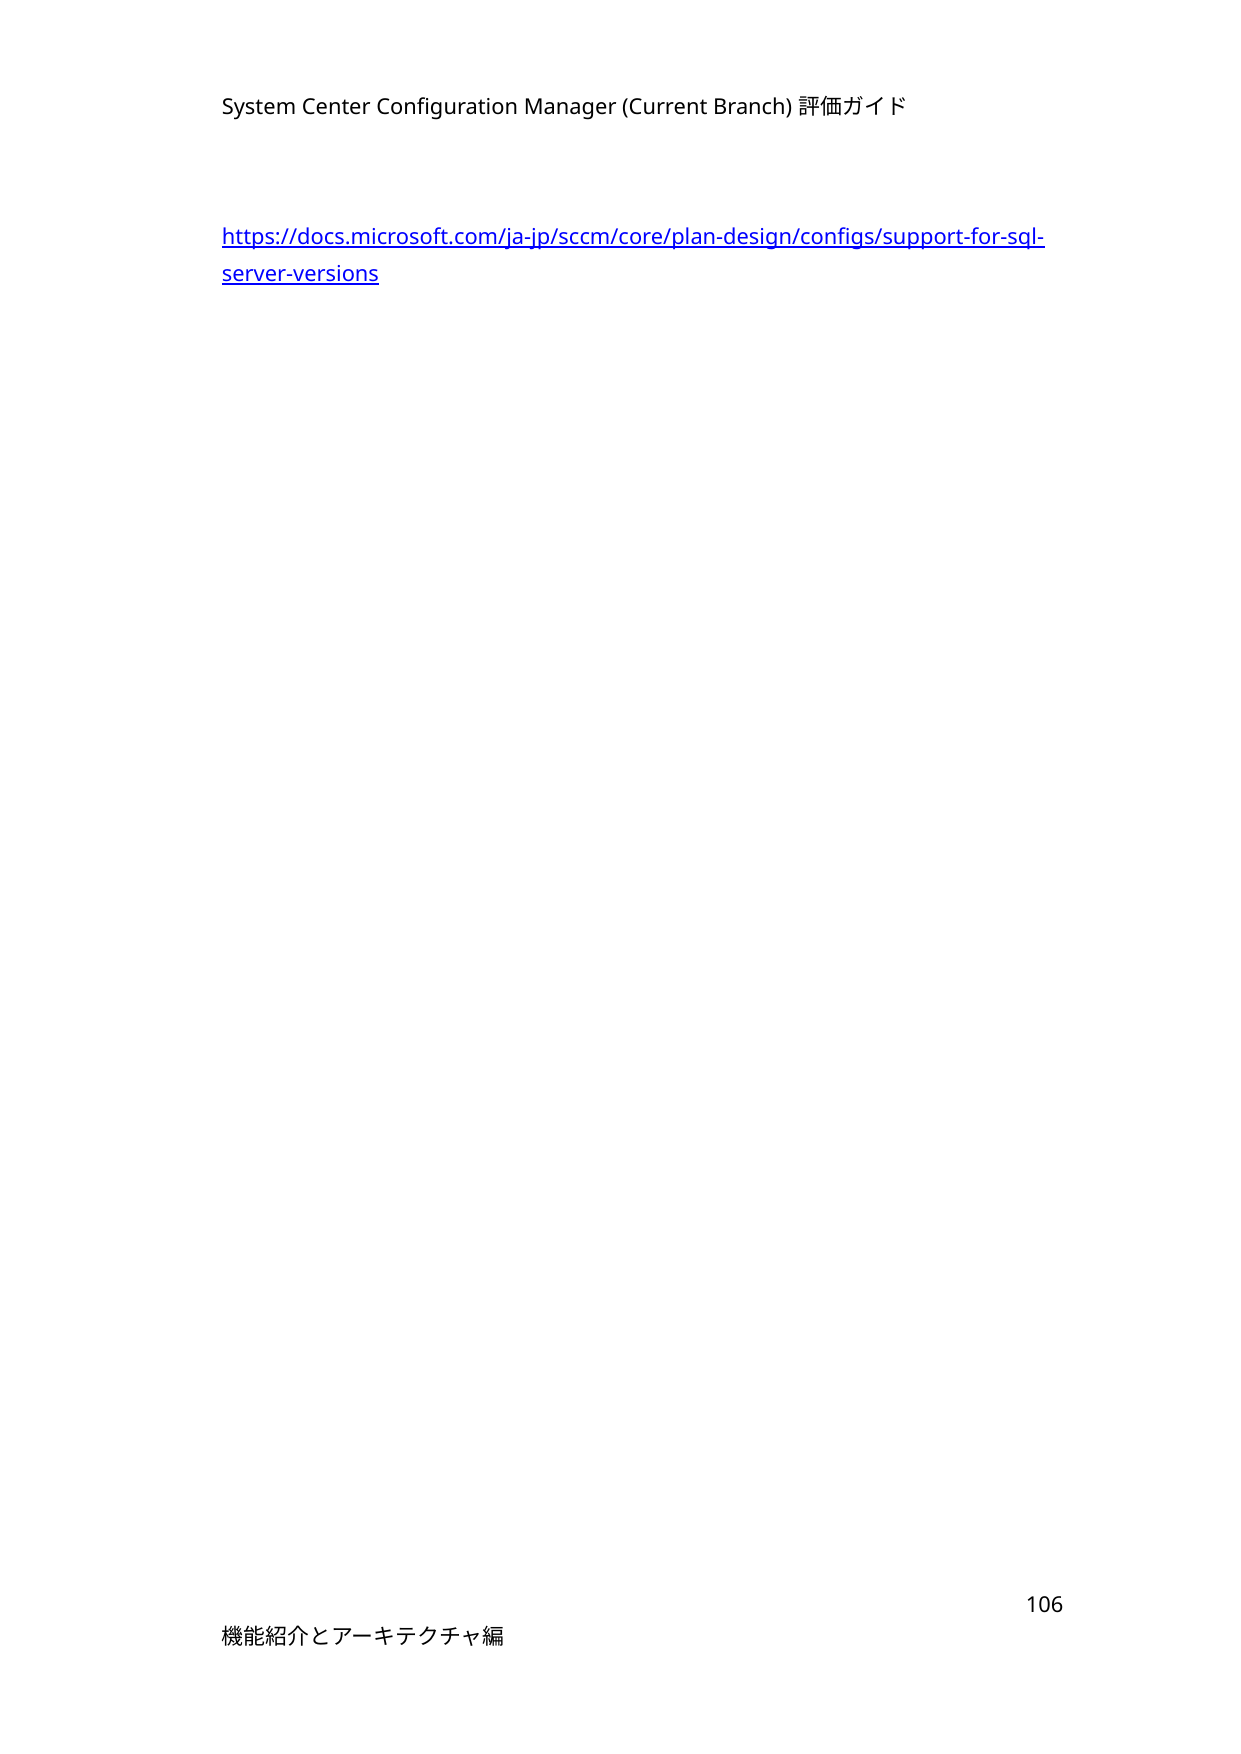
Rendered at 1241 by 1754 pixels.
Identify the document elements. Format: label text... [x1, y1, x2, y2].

text https://docs.microsoft.com/ja-jp/sccm/core/plan-design/configs/support-for-sql-server-versions [222, 217, 1063, 292]
